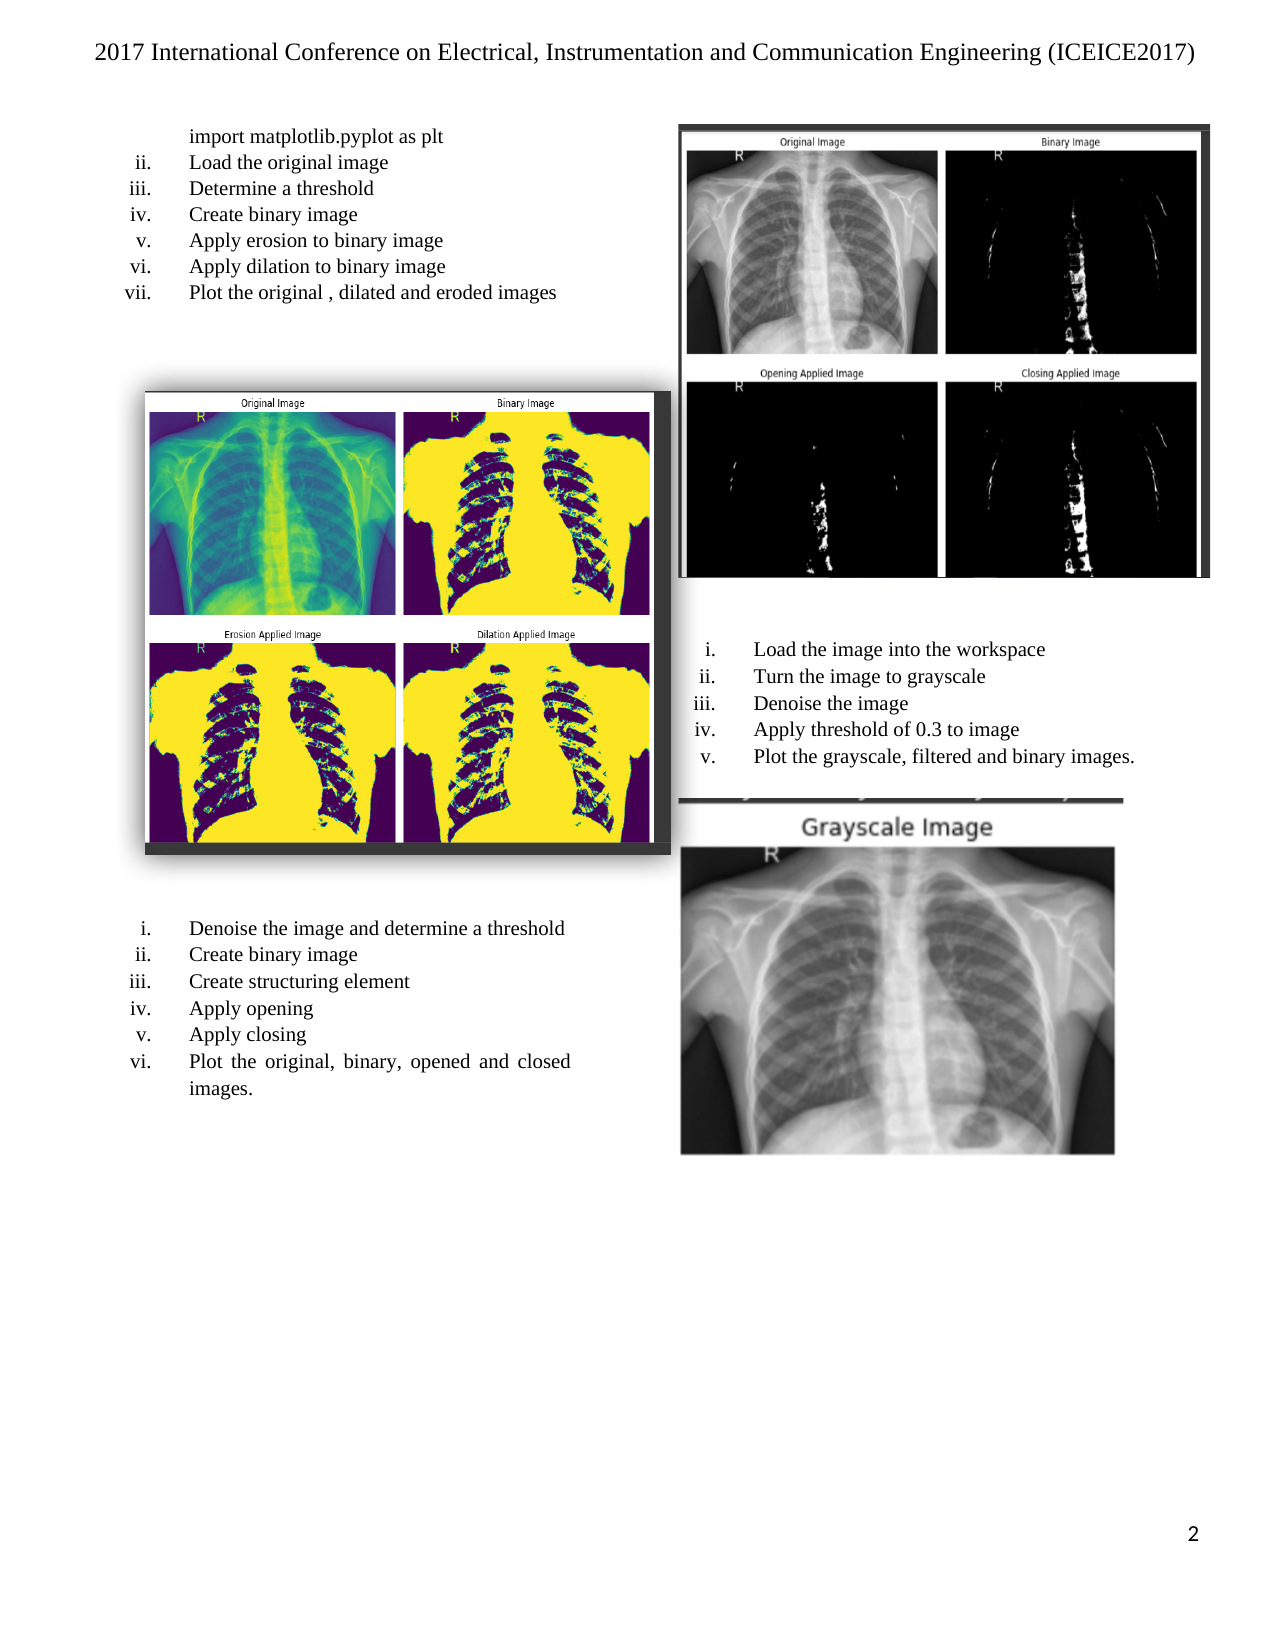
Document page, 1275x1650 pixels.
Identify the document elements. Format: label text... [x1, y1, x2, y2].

list Load the original image [151, 150, 571, 174]
list Apply closing [151, 1022, 571, 1046]
list Determine a threshold [151, 176, 571, 200]
list Denoise the image [716, 690, 1136, 714]
list Create binary image [151, 942, 571, 966]
list Apply threshold of 0.3 to image [716, 717, 1136, 741]
list Denoise the image and determine a threshold [151, 915, 571, 939]
list Turn the image to grayscale [716, 664, 1136, 688]
list Plot the original, binary, opened and closed images. [151, 1049, 571, 1099]
list Create binary image [151, 202, 571, 226]
list Apply opening [151, 995, 571, 1019]
list Load the image into the workspace [716, 637, 1136, 661]
list Apply erosion to binary image [151, 228, 571, 252]
list Apply dilation to binary image [151, 254, 571, 278]
list Create structuring element [151, 969, 571, 993]
picture [678, 124, 1210, 578]
list Plot the original , dilated and eroded images [151, 280, 571, 304]
list import matplotlib.pyplot as plt [189, 124, 571, 148]
list Plot the grayscale, filtered and binary images. [716, 744, 1136, 768]
picture [678, 798, 1124, 1165]
picture [145, 391, 671, 855]
